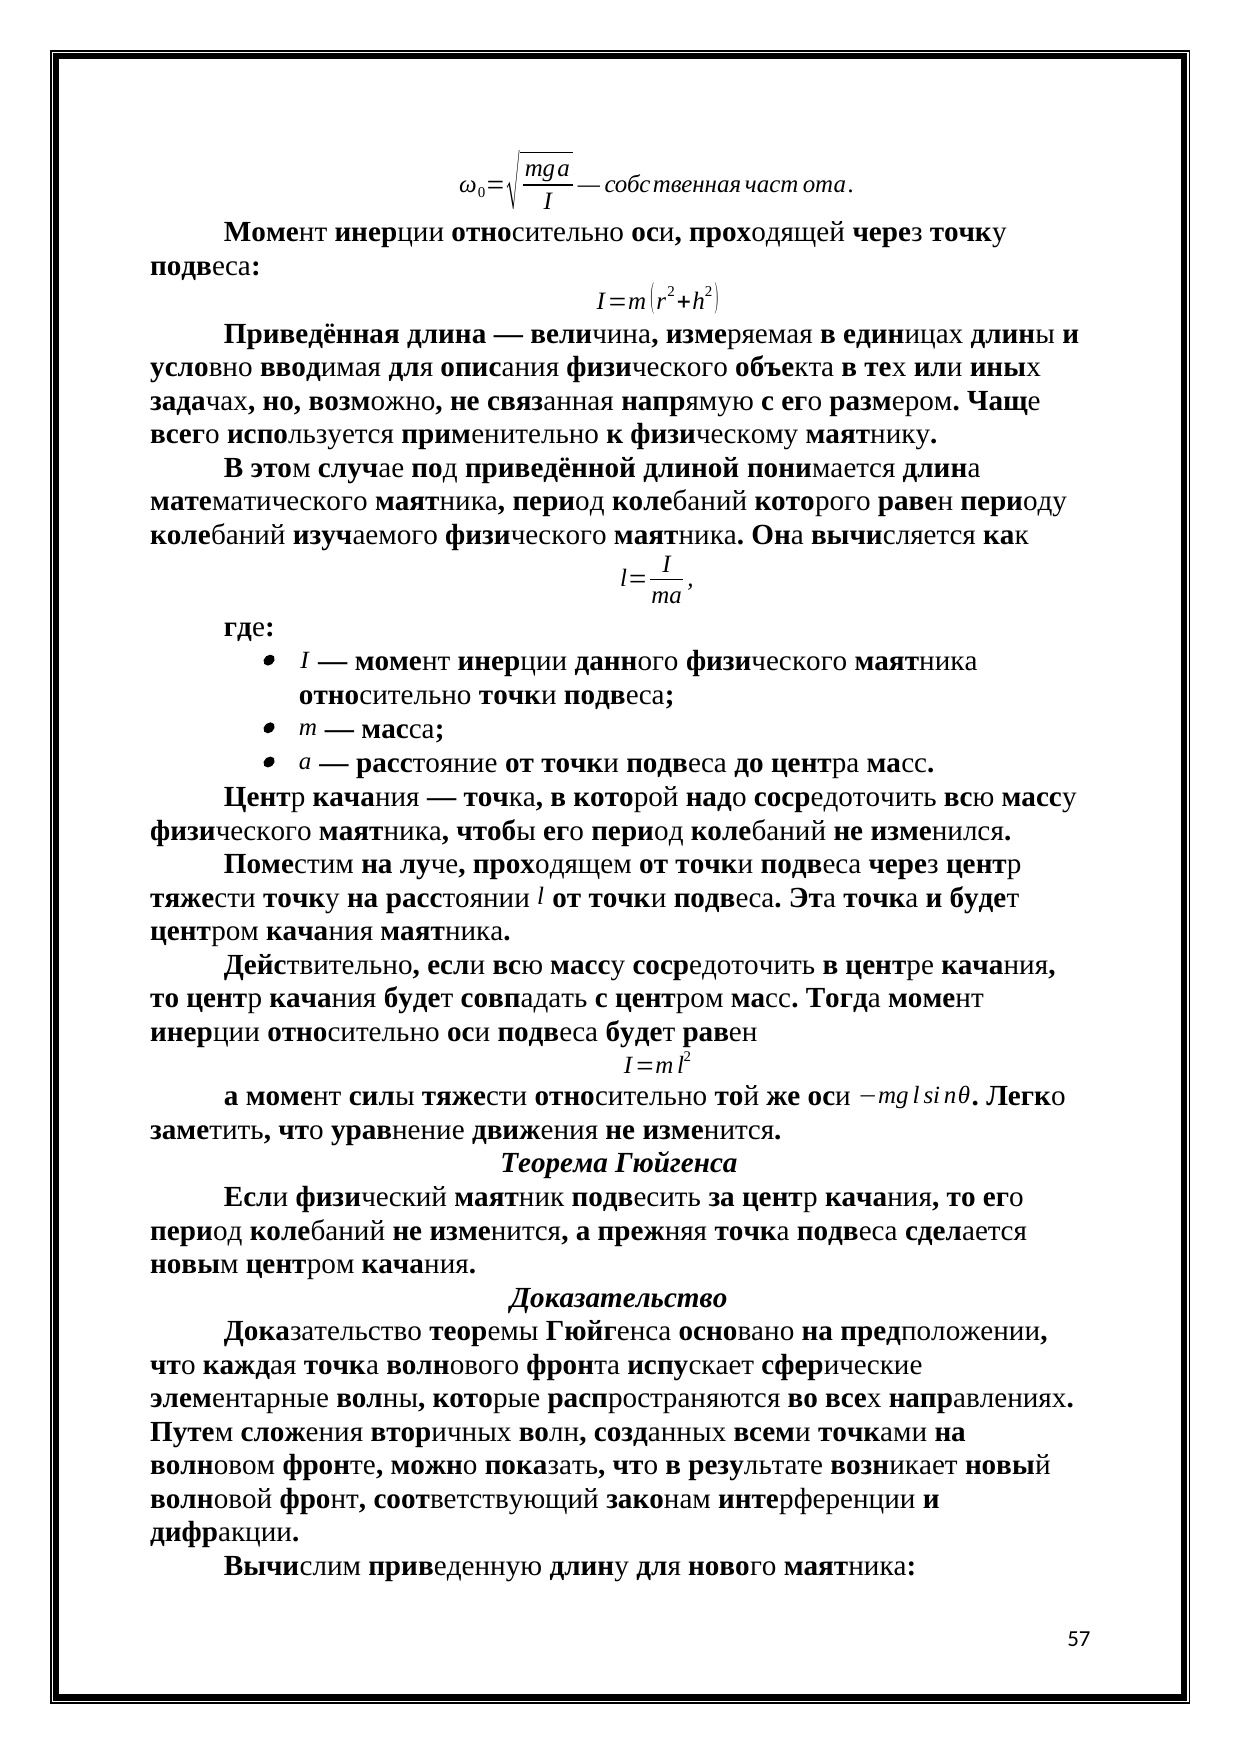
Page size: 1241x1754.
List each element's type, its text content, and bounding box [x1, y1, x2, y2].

text Приведённая длина — величина, измеряемая в единицах длины и условно вводимая для описания физического объекта в тех или иных задачах, но, возможно, не связанная напрямую с его размером. Чаще всего используется применительно к физическому маятнику. [150, 316, 1090, 450]
list — масса; [261, 711, 1090, 745]
text В этом случае под приведённой длиной понимается длина математического маятника, период колебаний которого равен периоду колебаний изучаемого физического маятника. Она вычисляется как [150, 450, 1090, 551]
text Доказательство теоремы Гюйгенса основано на предположении, что каждая точка волнового фронта испускает сферические элементарные волны, которые распространяются во всех направлениях. Путем сложения вторичных волн, созданных всеми точками на волновом фронте, можно показать, что в результате возникает новый волновой фронт, соответствующий законам интерференции и дифракции. [150, 1313, 1090, 1548]
text где: [150, 609, 1090, 643]
text Вычислим приведенную длину для нового маятника: [150, 1548, 1090, 1582]
list — расстояние от точки подвеса до центра масс. [261, 745, 1090, 779]
text Действительно, если всю массу сосредоточить в центре качания, то центр качания будет совпадать с центром масс. Тогда момент инерции относительно оси подвеса будет равен [150, 947, 1090, 1047]
text Если физический маятник подвесить за центр качания, то его период колебаний не изменится, а прежняя точка подвеса сделается новым центром качания. [150, 1179, 1090, 1280]
text Доказательство [150, 1280, 1090, 1313]
text Поместим на луче, проходящем от точки подвеса через центр тяжести точку на расстоянии от точки подвеса. Эта точка и будет центром качания маятника. [150, 846, 1090, 947]
list — момент инерции данного физического маятника относительно точки подвеса; [261, 643, 1090, 711]
text Центр качания — точка, в которой надо сосредоточить всю массу физического маятника, чтобы его период колебаний не изменился. [150, 779, 1090, 846]
text а момент силы тяжести относительно той же оси . Легко заметить, что уравнение движения не изменится. [150, 1078, 1090, 1146]
text Теорема Гюйгенса [150, 1146, 1090, 1179]
text Момент инерции относительно оси, проходящей через точку подвеса: [150, 214, 1090, 281]
